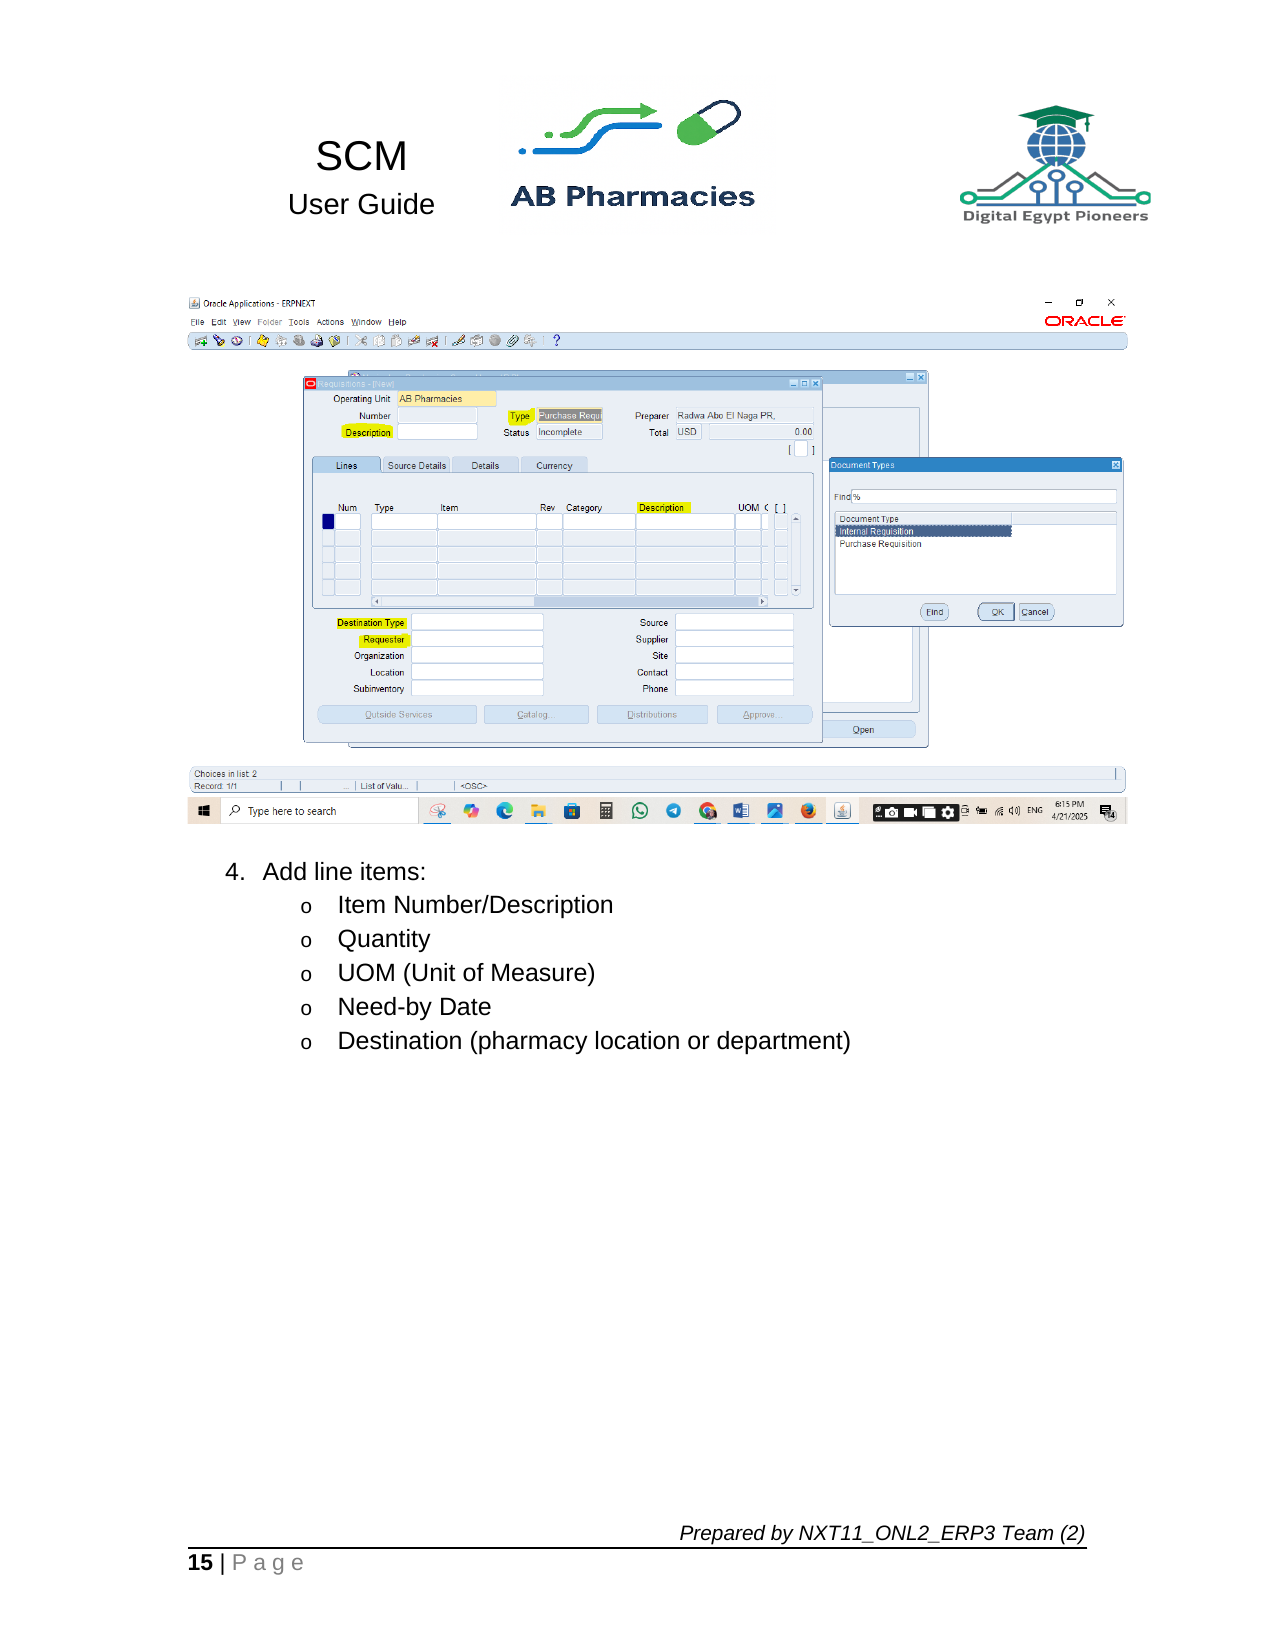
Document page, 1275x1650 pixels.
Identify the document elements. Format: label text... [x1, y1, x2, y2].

picture [498, 75, 777, 235]
list Need-by Date [300, 992, 1087, 1022]
picture [960, 102, 1151, 225]
list Quantity [300, 924, 1087, 954]
list Item Number/Description [300, 890, 1087, 920]
list UOM (Unit of Measure) [300, 958, 1087, 988]
list Add line items: [225, 857, 1087, 886]
picture [187, 295, 1128, 824]
list Destination (pharmacy location or department) [300, 1026, 1087, 1056]
